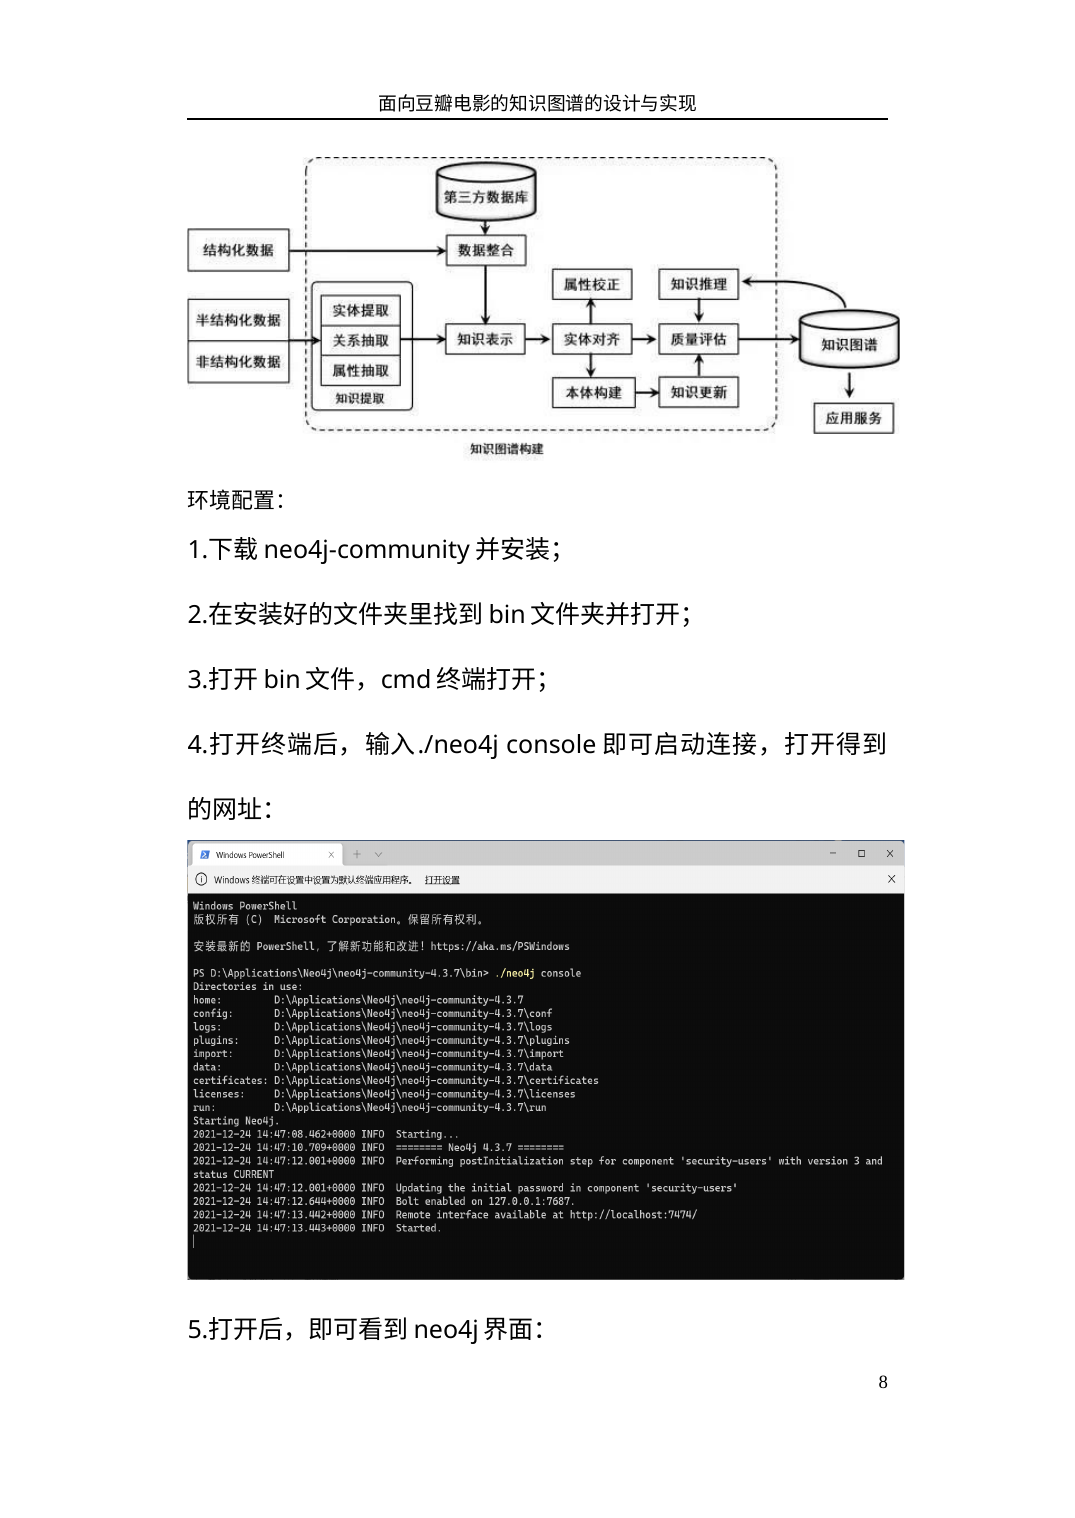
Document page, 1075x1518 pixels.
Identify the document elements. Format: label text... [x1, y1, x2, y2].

text 3.打开bin文件，cmd终端打开； [187, 645, 888, 710]
text 环境配置： [187, 483, 888, 515]
picture [187, 840, 905, 1280]
text 4.打开终端后，输入./neo4j console即可启动连接，打开得到的网址： [187, 710, 888, 840]
text 2.在安装好的文件夹里找到bin文件夹并打开； [187, 580, 888, 645]
text 5.打开后，即可看到neo4j界面： [187, 1295, 888, 1360]
picture [187, 157, 900, 463]
text 1.下载neo4j-community并安装； [187, 515, 888, 580]
